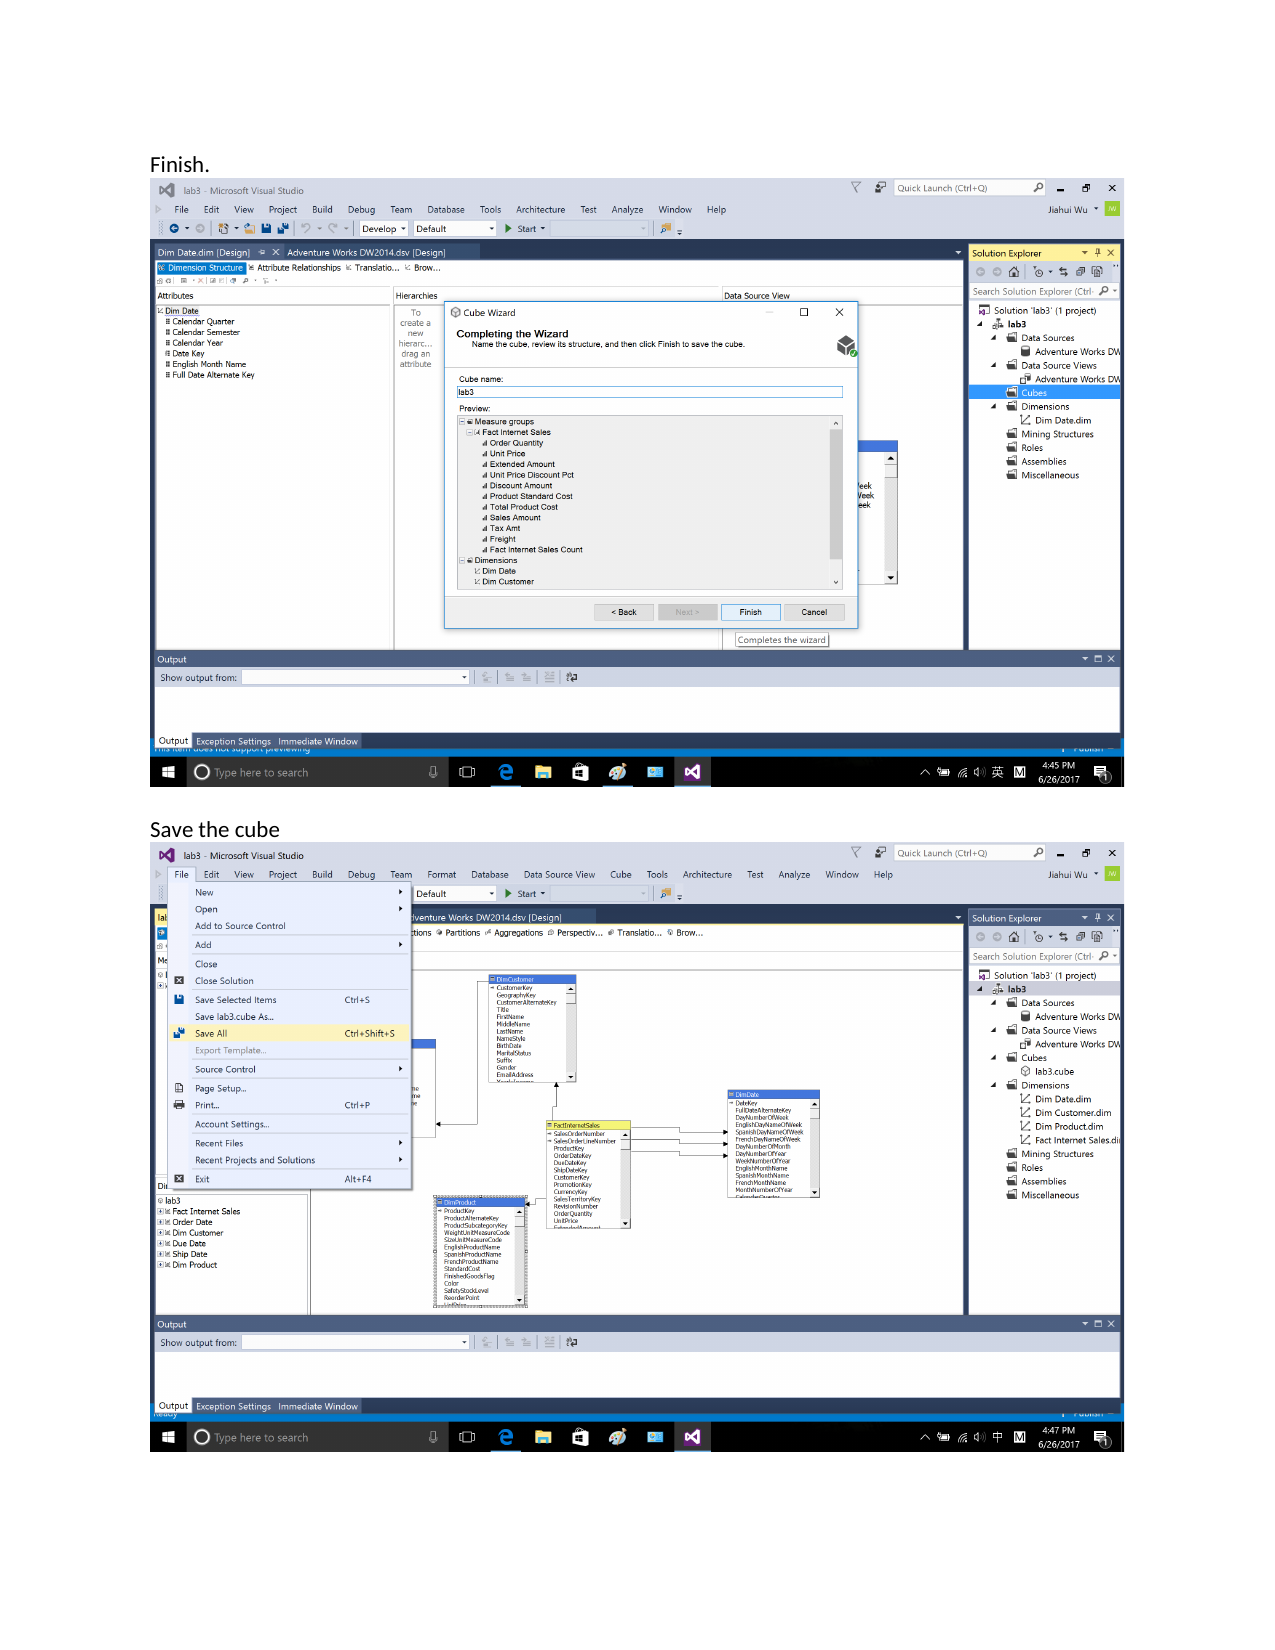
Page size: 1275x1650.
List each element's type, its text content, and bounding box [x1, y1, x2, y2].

picture [150, 842, 1125, 1452]
picture [150, 178, 1125, 787]
text Finish. [150, 150, 1125, 178]
text Save the cube [150, 815, 1125, 842]
